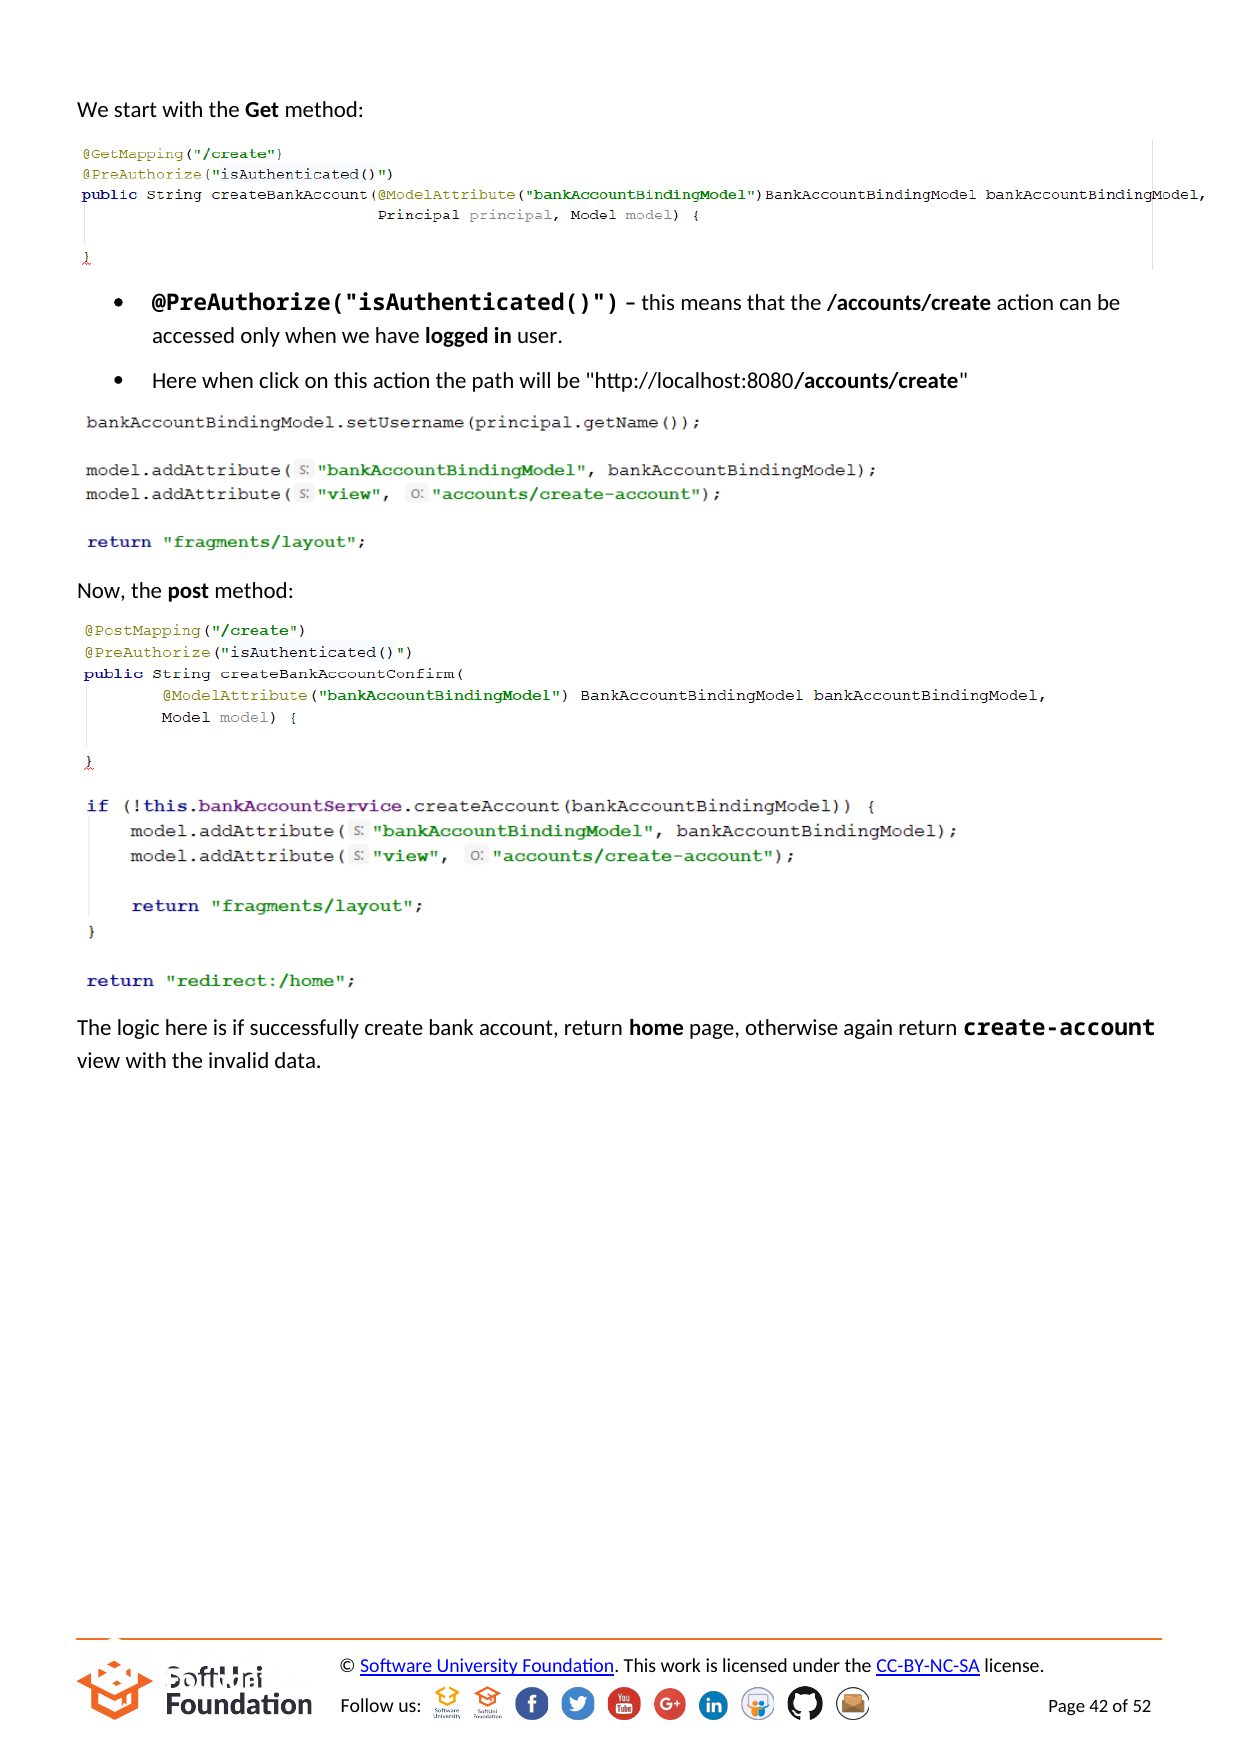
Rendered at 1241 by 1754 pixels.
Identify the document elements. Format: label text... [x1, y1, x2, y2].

picture [76, 620, 1050, 777]
picture [654, 1688, 686, 1720]
picture [741, 1687, 774, 1720]
text Now, the post method: [77, 576, 1163, 604]
text We start with the Get method: [77, 95, 1163, 123]
picture [607, 1687, 641, 1720]
text The logic here is if successfully create bank account, return home page, otherwise again return create-account view with the invalid data. [77, 1011, 1163, 1074]
picture [720, 1691, 728, 1699]
picture [561, 1687, 595, 1720]
picture [515, 1687, 549, 1720]
picture [699, 1712, 707, 1720]
picture [76, 1636, 312, 1720]
picture [76, 793, 966, 994]
list Here when click on this action the path will be "http://localhost:8080/accounts/create" [114, 366, 1163, 394]
picture [787, 1686, 823, 1720]
picture [720, 1712, 728, 1720]
list @PreAuthorize("isAuthenticated()") – this means that the /accounts/create action can be accessed only when we have logged in user. [114, 286, 1163, 349]
picture [433, 1686, 461, 1720]
picture [76, 140, 1211, 270]
picture [699, 1691, 707, 1699]
picture [76, 410, 889, 560]
picture [836, 1687, 869, 1720]
picture [473, 1686, 502, 1720]
